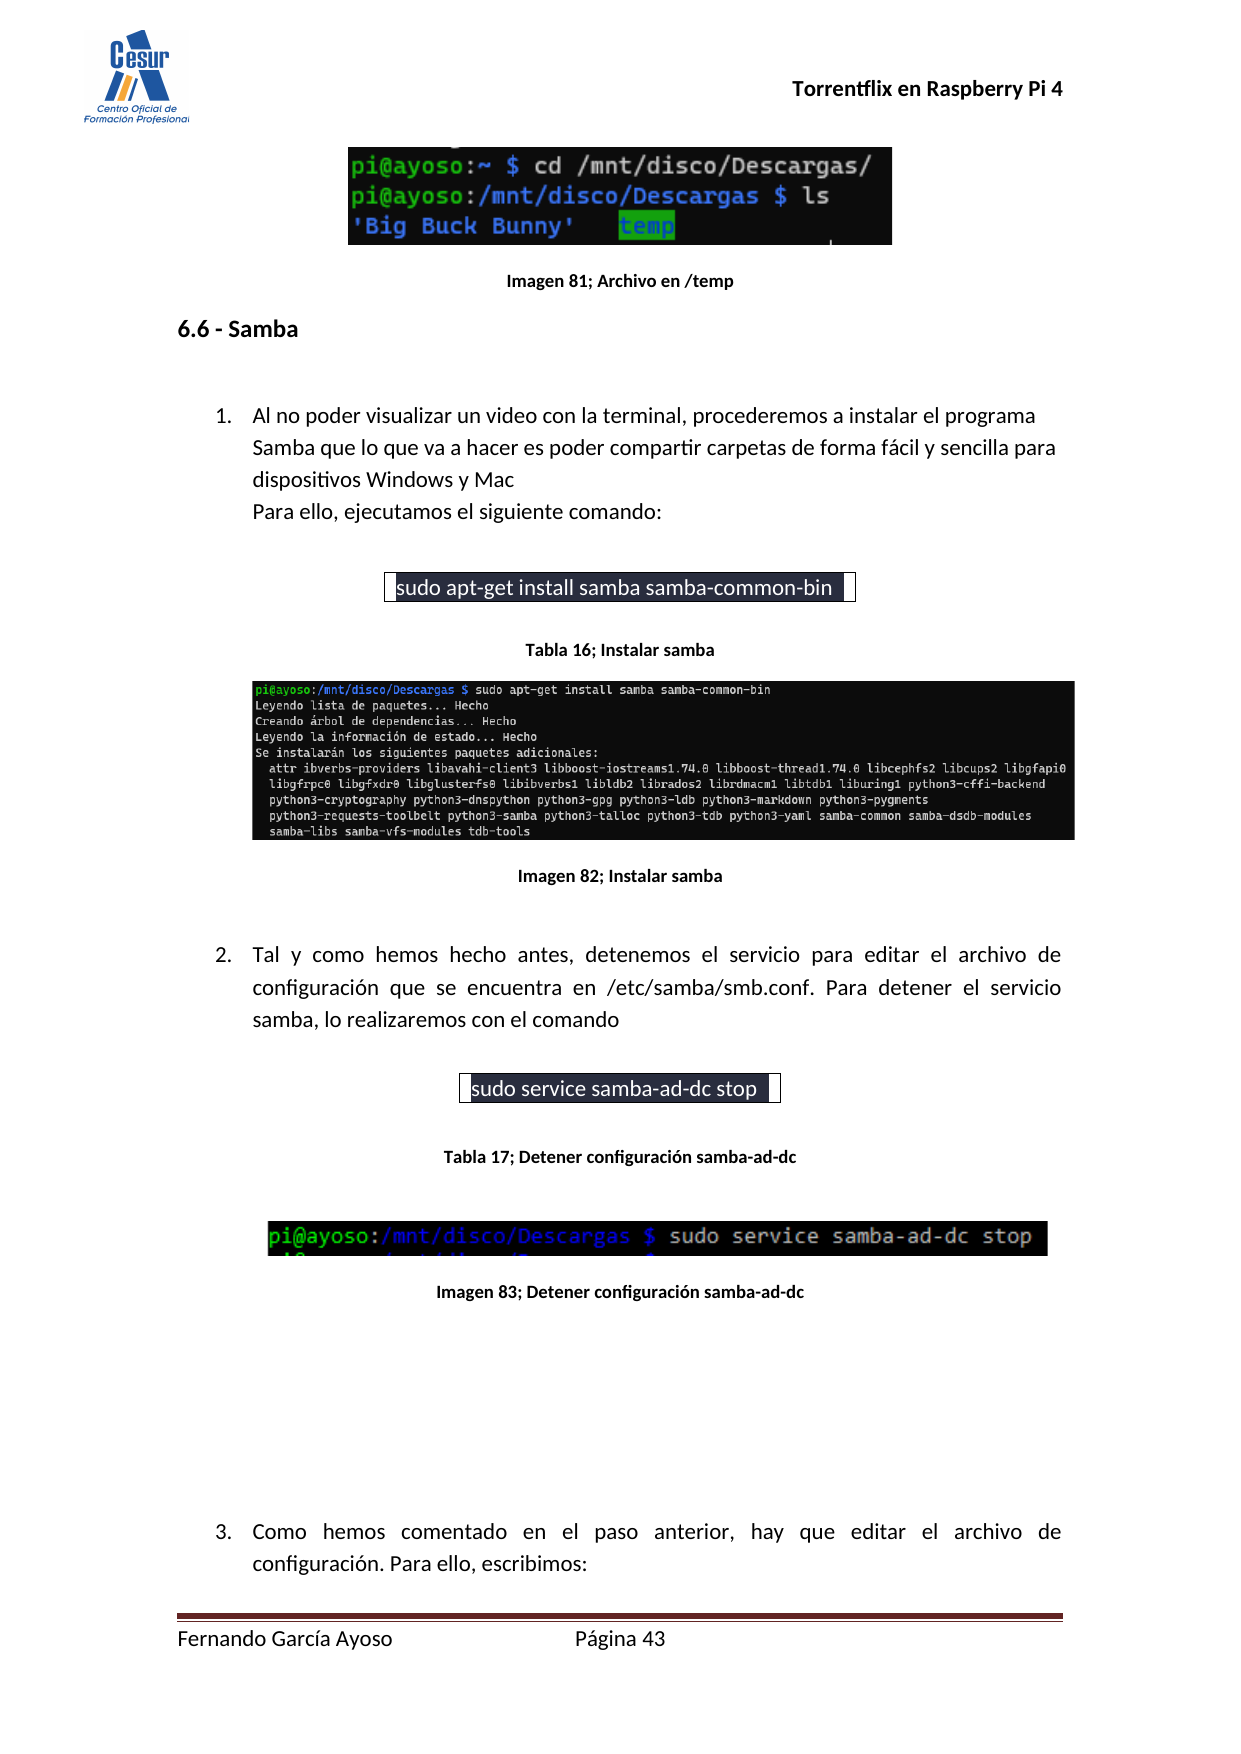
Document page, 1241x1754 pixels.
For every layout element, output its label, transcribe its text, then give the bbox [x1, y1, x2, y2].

picture [84, 30, 190, 124]
list Al no poder visualizar un video con la terminal, procederemos a instalar el programa Samba que lo que va a hacer es poder compartir carpetas de forma fácil y sencilla para dispositivos Windows y Mac [215, 401, 1063, 493]
text Imagen 81; Archivo en /temp [177, 269, 1063, 292]
text Imagen 82; Instalar samba [177, 864, 1063, 887]
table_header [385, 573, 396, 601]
list Tal y como hemos hecho antes, detenemos el servicio para editar el archivo de configuración que se encuentra en /etc/samba/smb.conf. Para detener el servicio samba, lo realizaremos con el comando [215, 941, 1063, 1033]
picture [252, 681, 1075, 840]
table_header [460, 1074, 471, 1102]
text Imagen 83; Detener configuración samba-ad-dc [177, 1280, 1063, 1303]
subtitle 6.6 - Samba [177, 313, 1063, 343]
picture [267, 1221, 1048, 1256]
picture [348, 147, 893, 245]
list Para ello, ejecutamos el siguiente comando: [252, 497, 1063, 526]
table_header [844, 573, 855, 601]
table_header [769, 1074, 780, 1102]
text Tabla 16; Instalar samba [177, 638, 1063, 661]
text Tabla 17; Detener configuración samba-ad-dc [177, 1145, 1063, 1168]
list Como hemos comentado en el paso anterior, hay que editar el archivo de configuración. Para ello, escribimos: [215, 1517, 1063, 1577]
